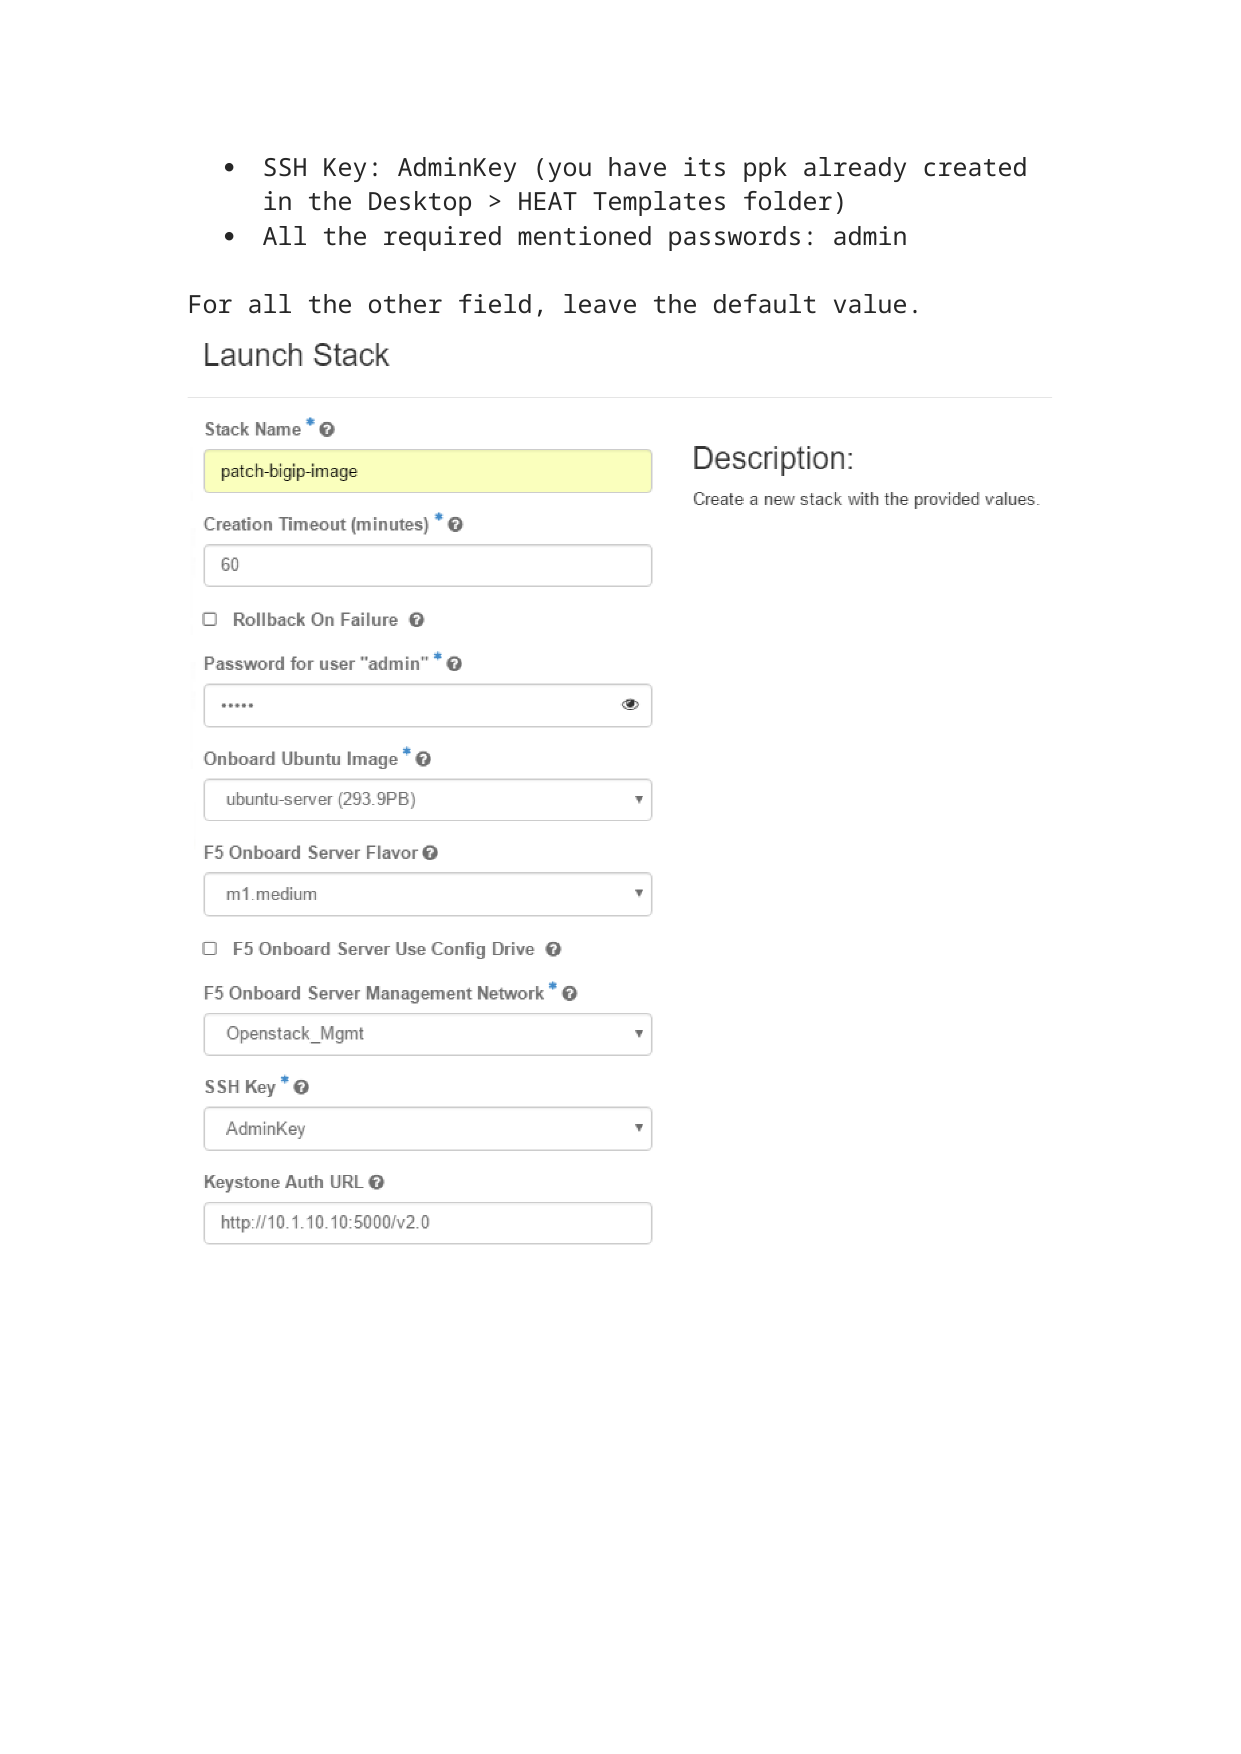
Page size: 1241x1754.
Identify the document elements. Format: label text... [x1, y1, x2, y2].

picture [187, 320, 1053, 1263]
list SSH Key: AdminKey (you have its ppk already created in the Desktop > HEAT Templates folder) [225, 150, 1053, 218]
list All the required mentioned passwords: admin [225, 218, 1053, 252]
text For all the other field, leave the default value. [187, 286, 1053, 320]
